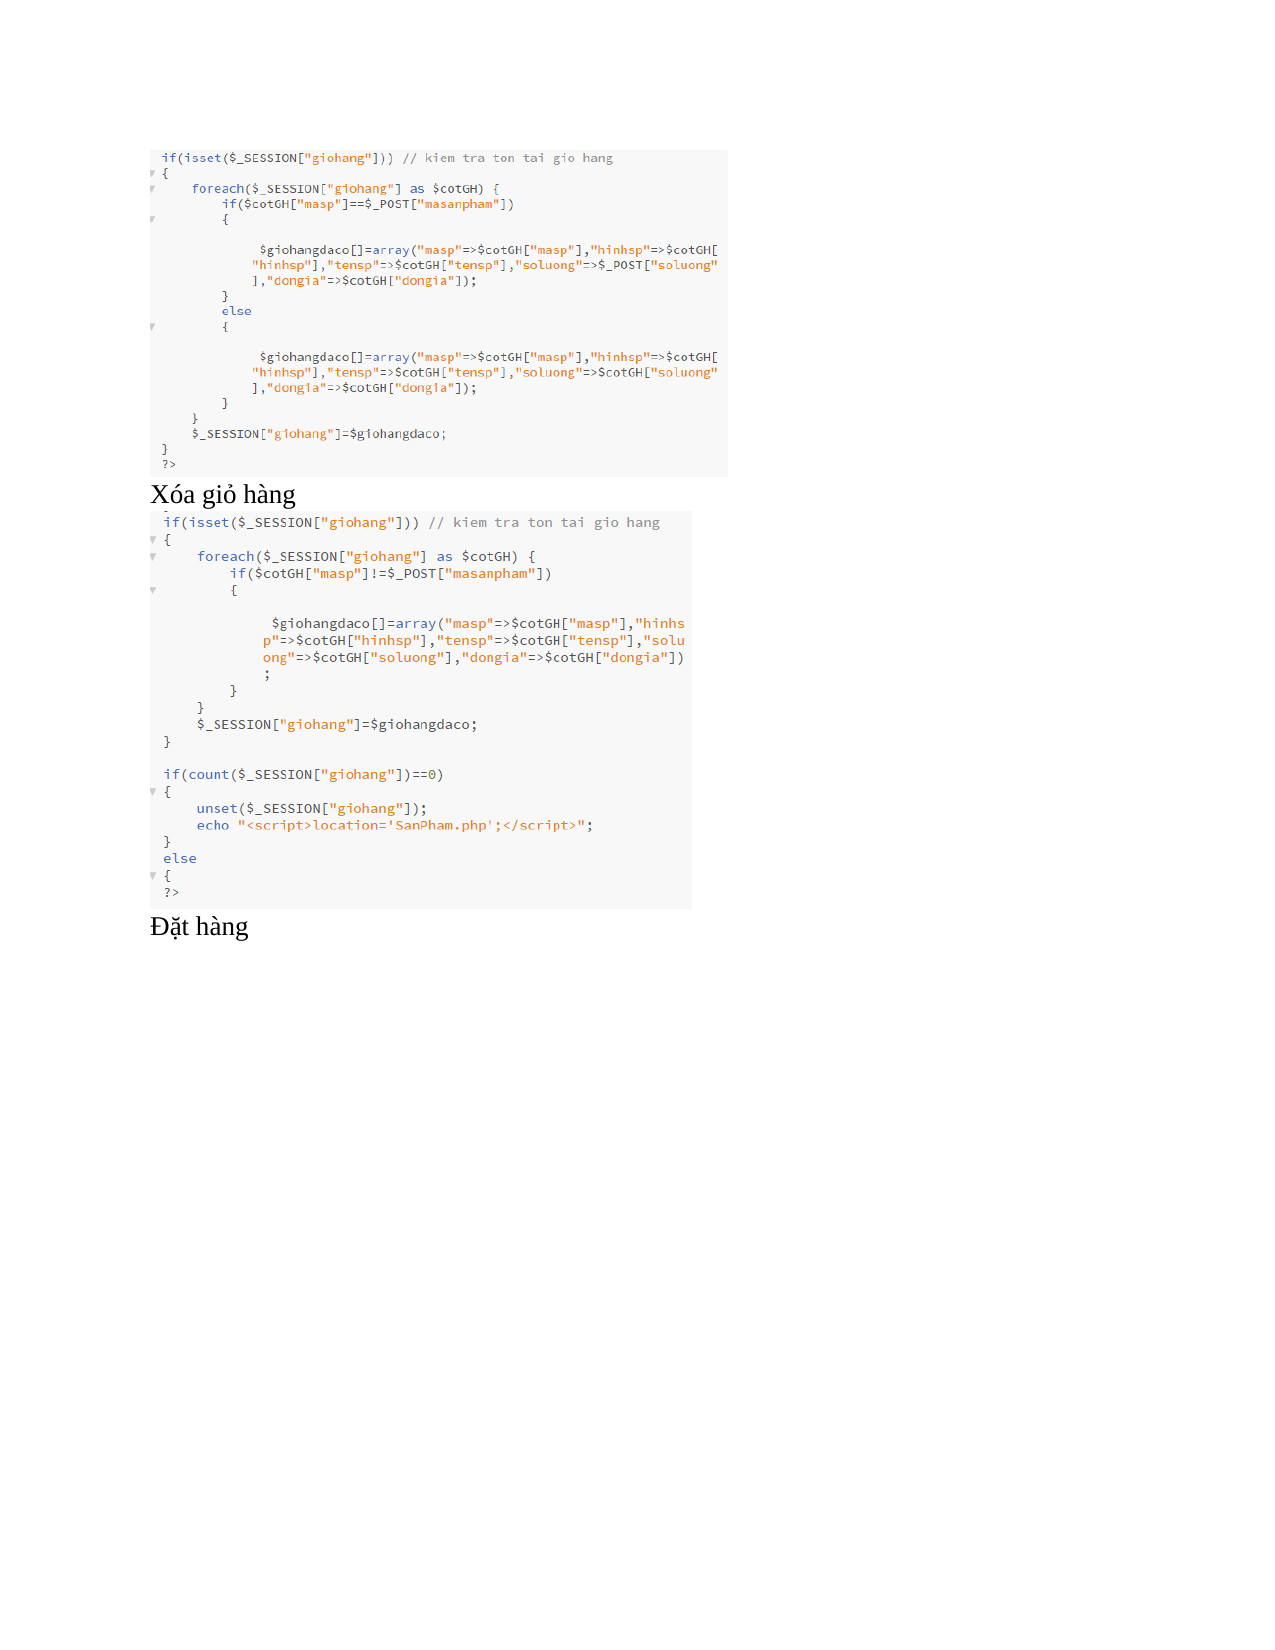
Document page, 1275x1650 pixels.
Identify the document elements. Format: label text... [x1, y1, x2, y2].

text Xóa giỏ hàng [150, 478, 1125, 509]
picture [150, 511, 693, 909]
picture [150, 150, 728, 477]
text Đặt hàng [150, 911, 1125, 942]
